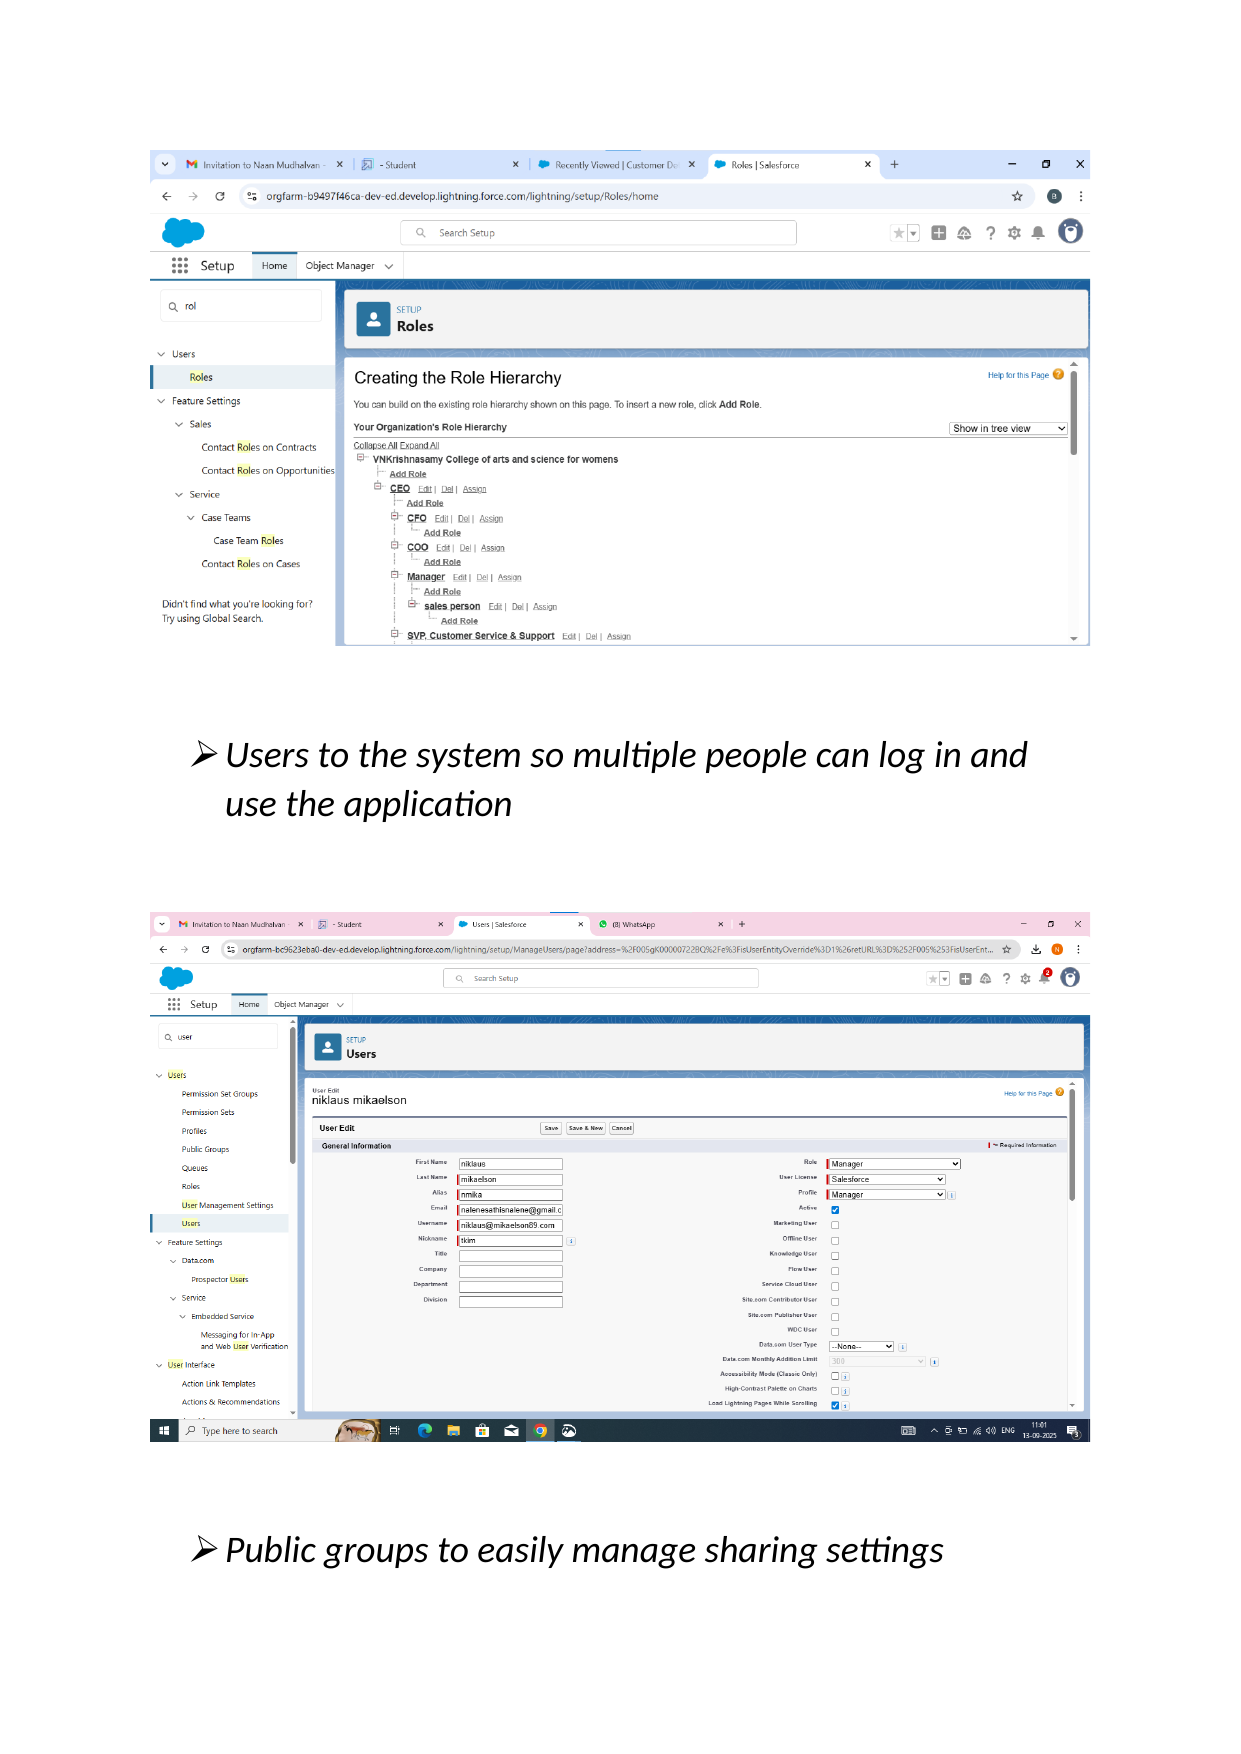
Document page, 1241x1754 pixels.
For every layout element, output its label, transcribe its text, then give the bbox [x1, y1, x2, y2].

list Public groups to easily manage sharing settings [187, 1526, 1090, 1572]
picture [150, 912, 1091, 1442]
picture [150, 150, 1091, 646]
list Users to the system so multiple people can log in and use the application [187, 731, 1090, 826]
